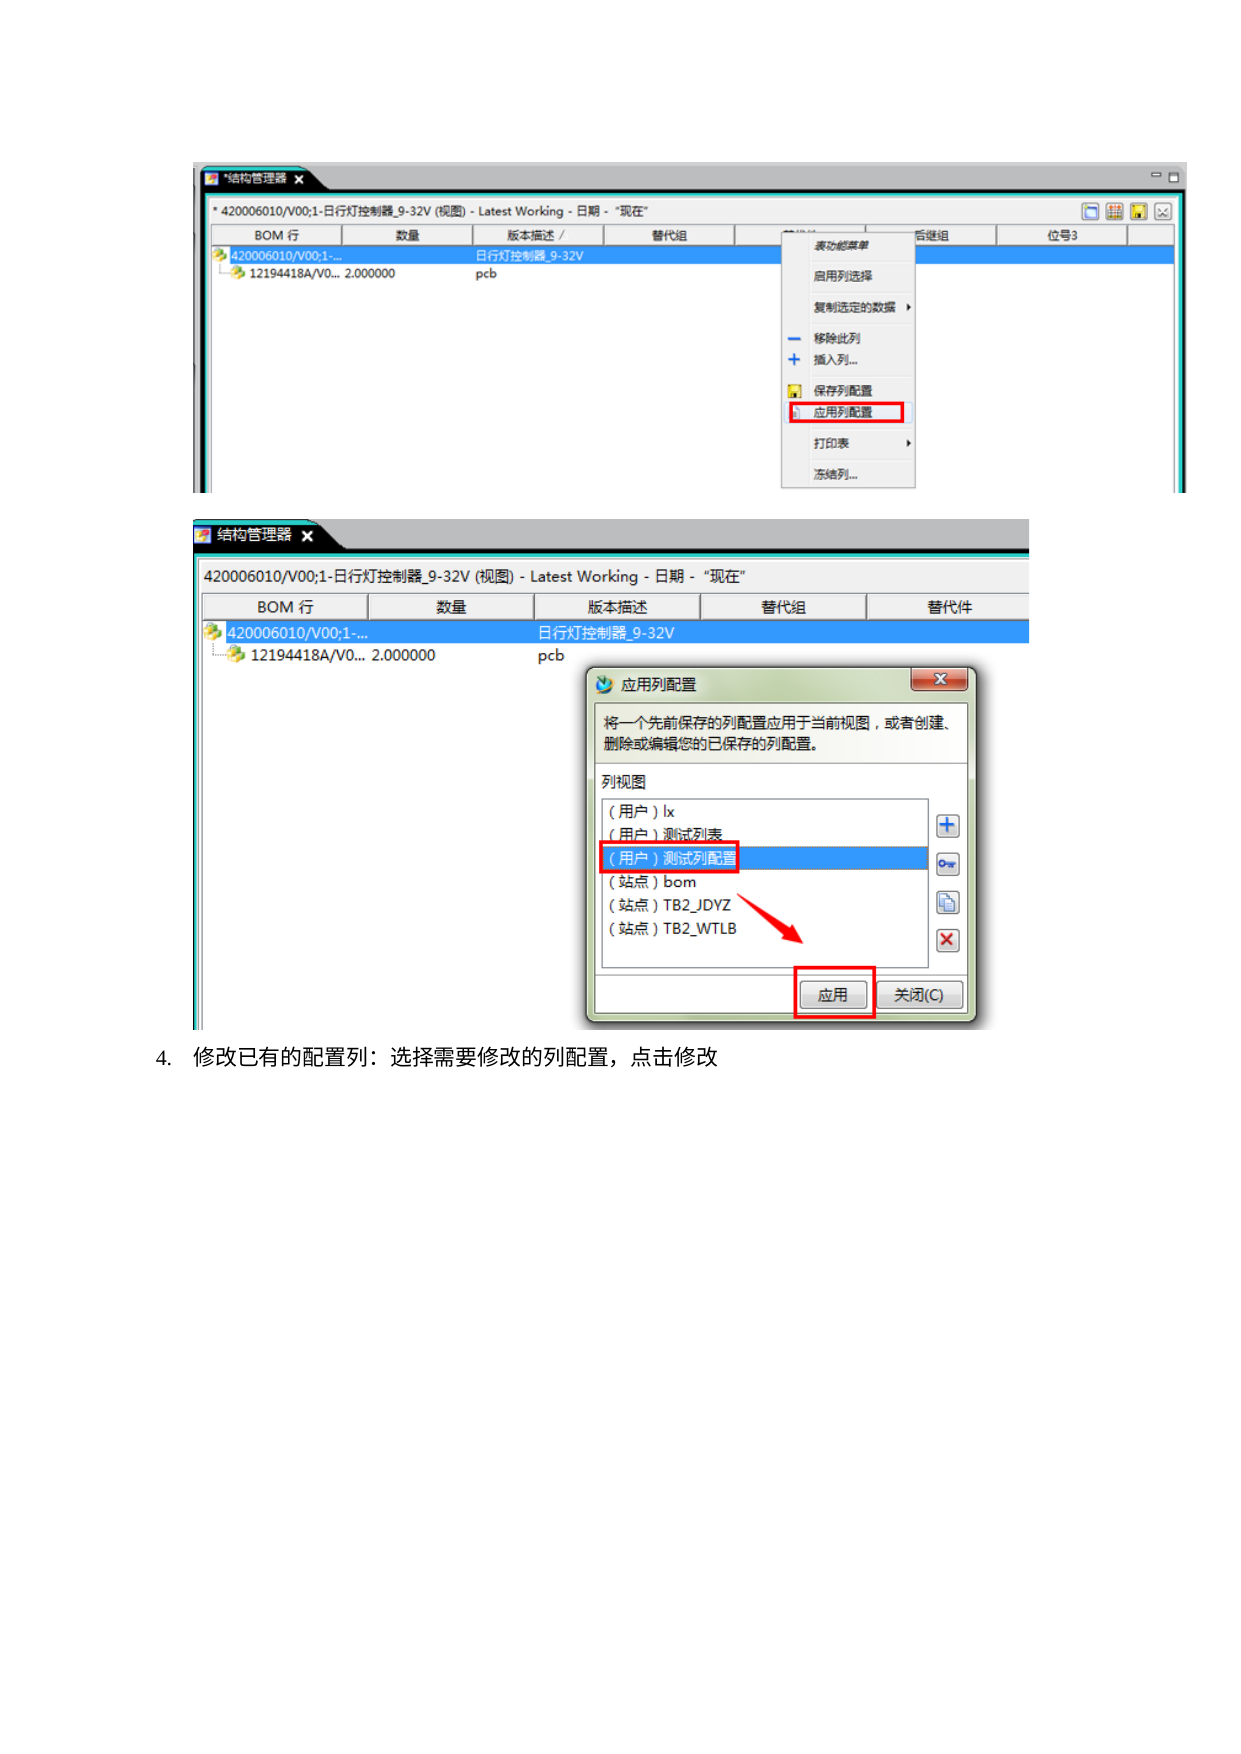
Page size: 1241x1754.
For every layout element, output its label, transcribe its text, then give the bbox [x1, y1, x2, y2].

list 修改已有的配置列：选择需要修改的列配置，点击修改 [156, 1039, 1137, 1072]
picture [193, 162, 1187, 493]
picture [193, 519, 1030, 1030]
